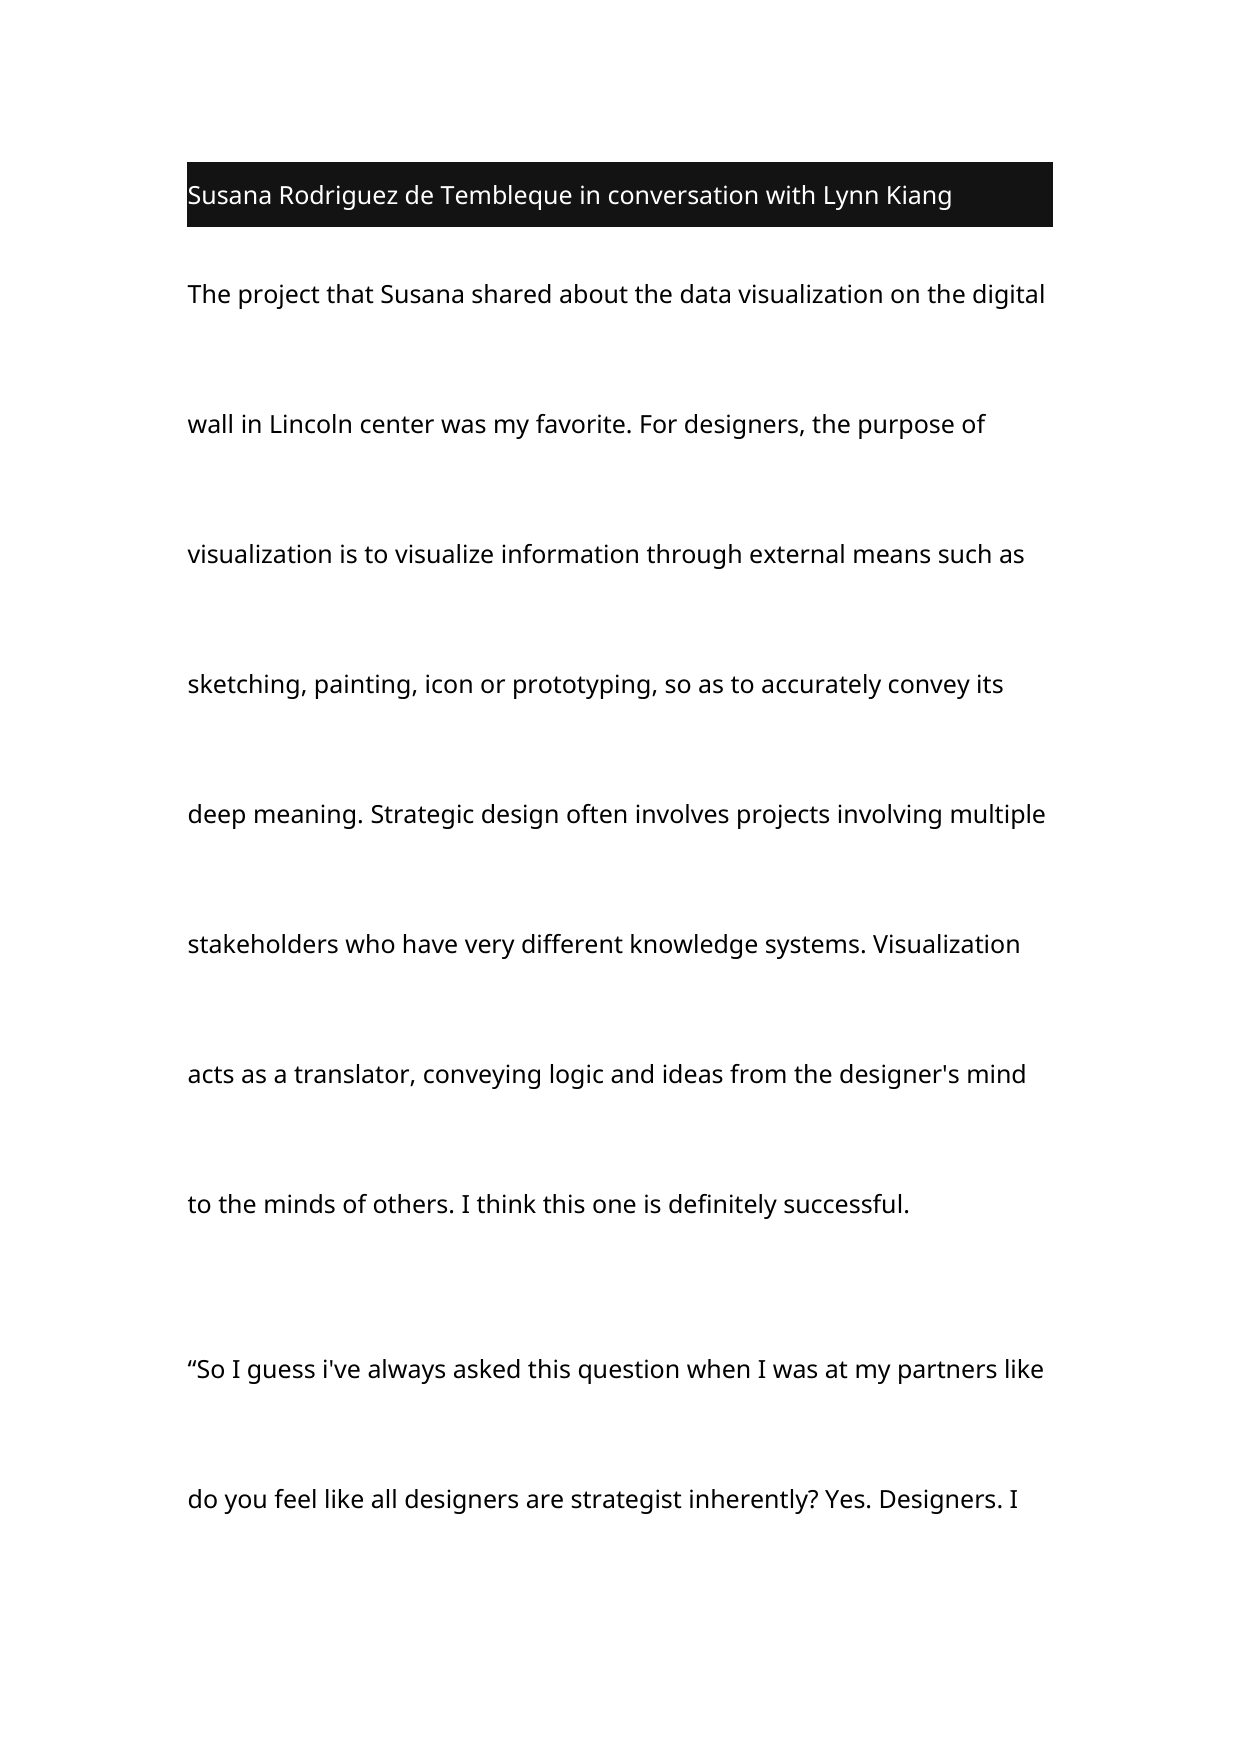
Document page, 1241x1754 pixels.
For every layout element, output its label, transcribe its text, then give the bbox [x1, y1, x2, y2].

text Susana Rodriguez de Tembleque in conversation with Lynn Kiang [187, 162, 1053, 227]
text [187, 1337, 1053, 1532]
text The project that Susana shared about the data visualization on the digital wall in Lincoln center was my favorite. For designers, the purpose of visualization is to visualize information through external means such as sketching, painting, icon or prototyping, so as to accurately convey its deep meaning. Strategic design often involves projects involving multiple stakeholders who have very different knowledge systems. Visualization acts as a translator, conveying logic and ideas from the designer's mind to the minds of others. I think this one is definitely successful. [187, 261, 1053, 1236]
